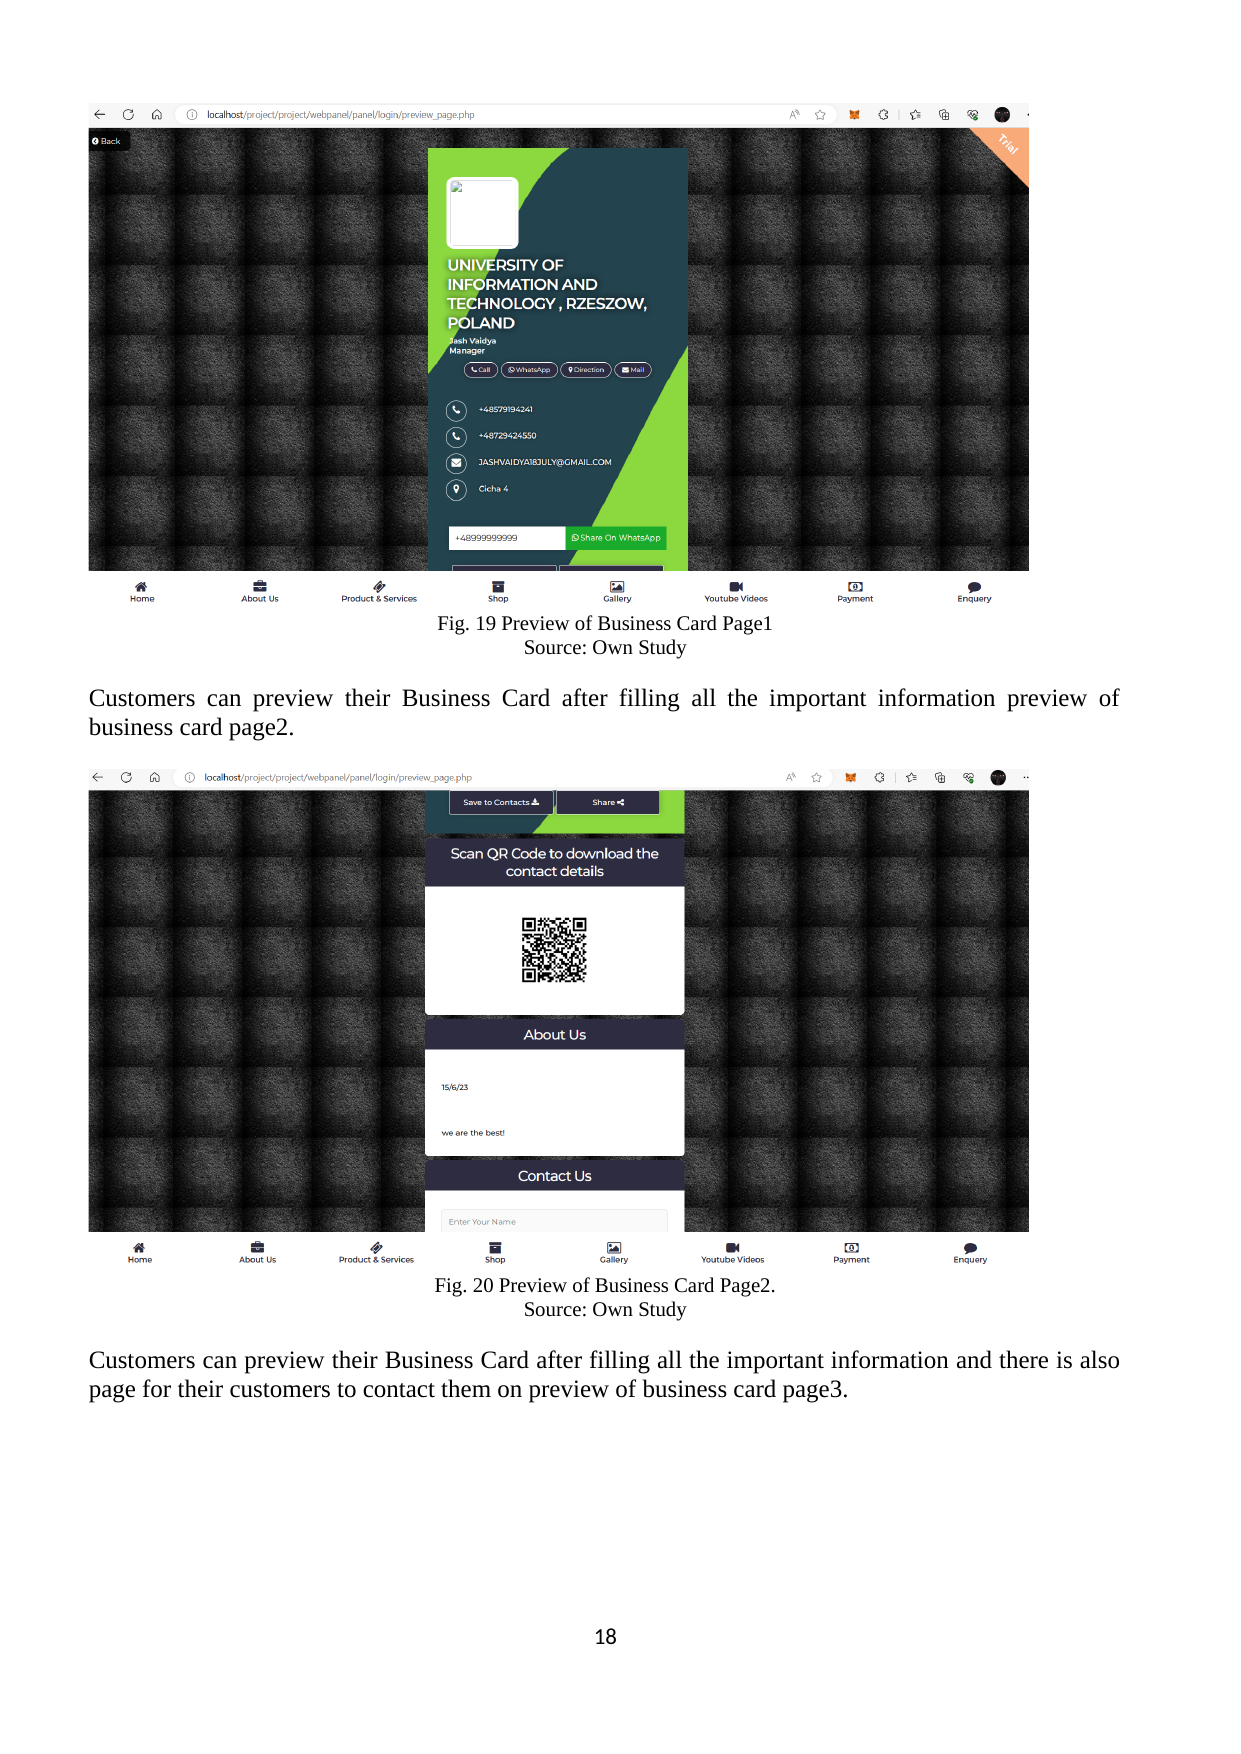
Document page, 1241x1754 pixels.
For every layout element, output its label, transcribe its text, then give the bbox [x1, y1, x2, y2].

text Fig. 19 Preview of Business Card Page1 [88, 611, 1122, 635]
text Customers can preview their Business Card after filling all the important information preview of business card page2. [88, 683, 1122, 741]
picture [88, 103, 1029, 611]
text Fig. 20 Preview of Business Card Page2. [88, 1273, 1122, 1297]
text Source: Own Study [88, 1297, 1122, 1321]
text Source: Own Study [88, 635, 1122, 659]
picture [88, 769, 1029, 1273]
text Customers can preview their Business Card after filling all the important information and there is also page for their customers to contact them on preview of business card page3. [88, 1345, 1122, 1402]
